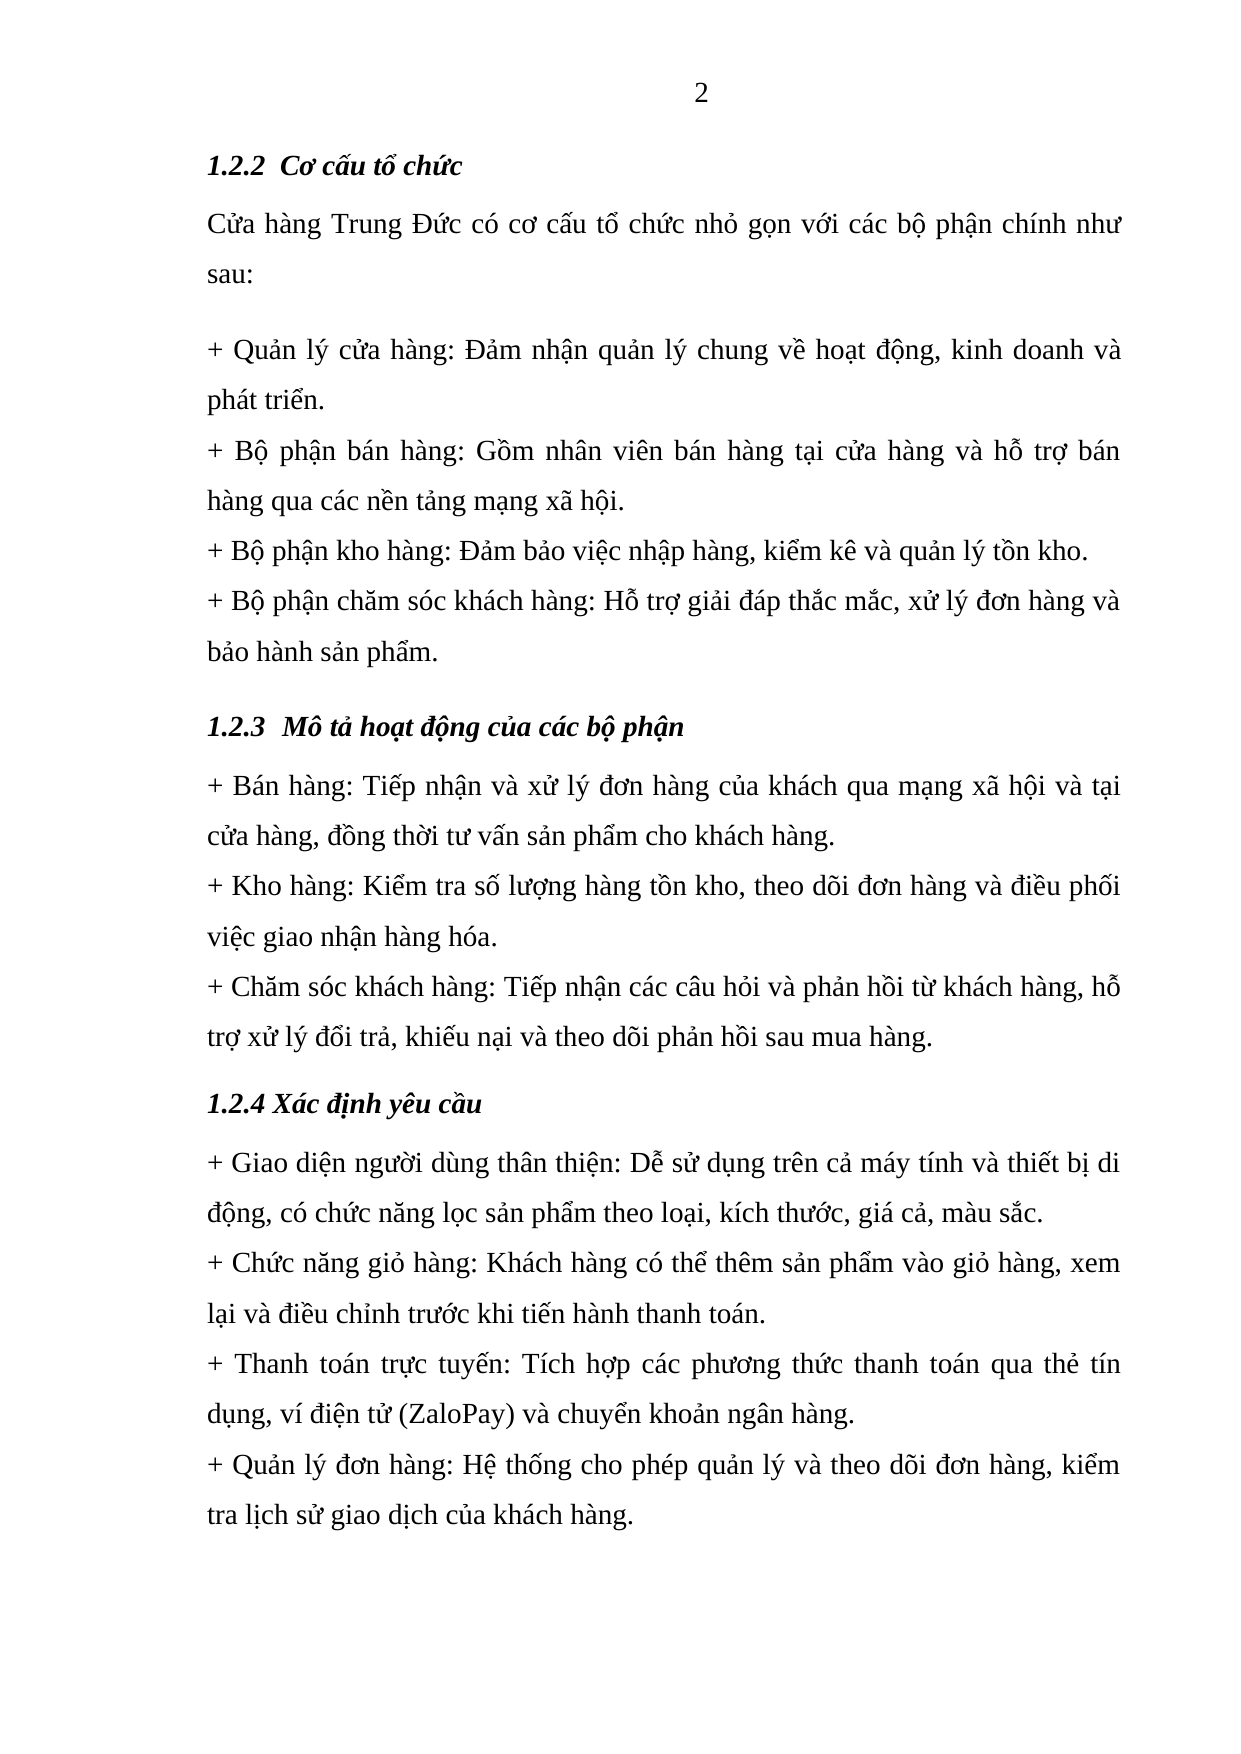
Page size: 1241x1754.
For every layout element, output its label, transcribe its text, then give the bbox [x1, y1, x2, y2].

text + Bộ phận bán hàng: Gồm nhân viên bán hàng tại cửa hàng và hỗ trợ bán hàng qua các nền tảng mạng xã hội. [207, 433, 1122, 516]
text + Giao diện người dùng thân thiện: Dễ sử dụng trên cả máy tính và thiết bị di động, có chức năng lọc sản phẩm theo loại, kích thước, giá cả, màu sắc. [207, 1145, 1122, 1229]
text + Thanh toán trực tuyến: Tích hợp các phương thức thanh toán qua thẻ tín dụng, ví điện tử (ZaloPay) và chuyển khoản ngân hàng. [207, 1346, 1122, 1430]
text + Chăm sóc khách hàng: Tiếp nhận các câu hỏi và phản hồi từ khách hàng, hỗ trợ xử lý đổi trả, khiếu nại và theo dõi phản hồi sau mua hàng. [207, 969, 1122, 1053]
subtitle Mô tả hoạt động của các bộ phận [207, 709, 1122, 743]
text + Quản lý cửa hàng: Đảm nhận quản lý chung về hoạt động, kinh doanh và phát triển. [207, 332, 1122, 416]
text + Bán hàng: Tiếp nhận và xử lý đơn hàng của khách qua mạng xã hội và tại cửa hàng, đồng thời tư vấn sản phẩm cho khách hàng. [207, 768, 1122, 852]
text + Bộ phận kho hàng: Đảm bảo việc nhập hàng, kiểm kê và quản lý tồn kho. [207, 533, 1122, 567]
text + Chức năng giỏ hàng: Khách hàng có thể thêm sản phẩm vào giỏ hàng, xem lại và điều chỉnh trước khi tiến hành thanh toán. [207, 1246, 1122, 1329]
text + Bộ phận chăm sóc khách hàng: Hỗ trợ giải đáp thắc mắc, xử lý đơn hàng và bảo hành sản phẩm. [207, 583, 1122, 667]
text Cửa hàng Trung Đức có cơ cấu tổ chức nhỏ gọn với các bộ phận chính như sau: [207, 206, 1122, 290]
text + Kho hàng: Kiểm tra số lượng hàng tồn kho, theo dõi đơn hàng và điều phối việc giao nhận hàng hóa. [207, 868, 1122, 952]
text + Quản lý đơn hàng: Hệ thống cho phép quản lý và theo dõi đơn hàng, kiểm tra lịch sử giao dịch của khách hàng. [207, 1447, 1122, 1531]
subtitle 1.2.4 Xác định yêu cầu [207, 1086, 1122, 1120]
subtitle 1.2.2 Cơ cấu tổ chức [207, 148, 1122, 181]
